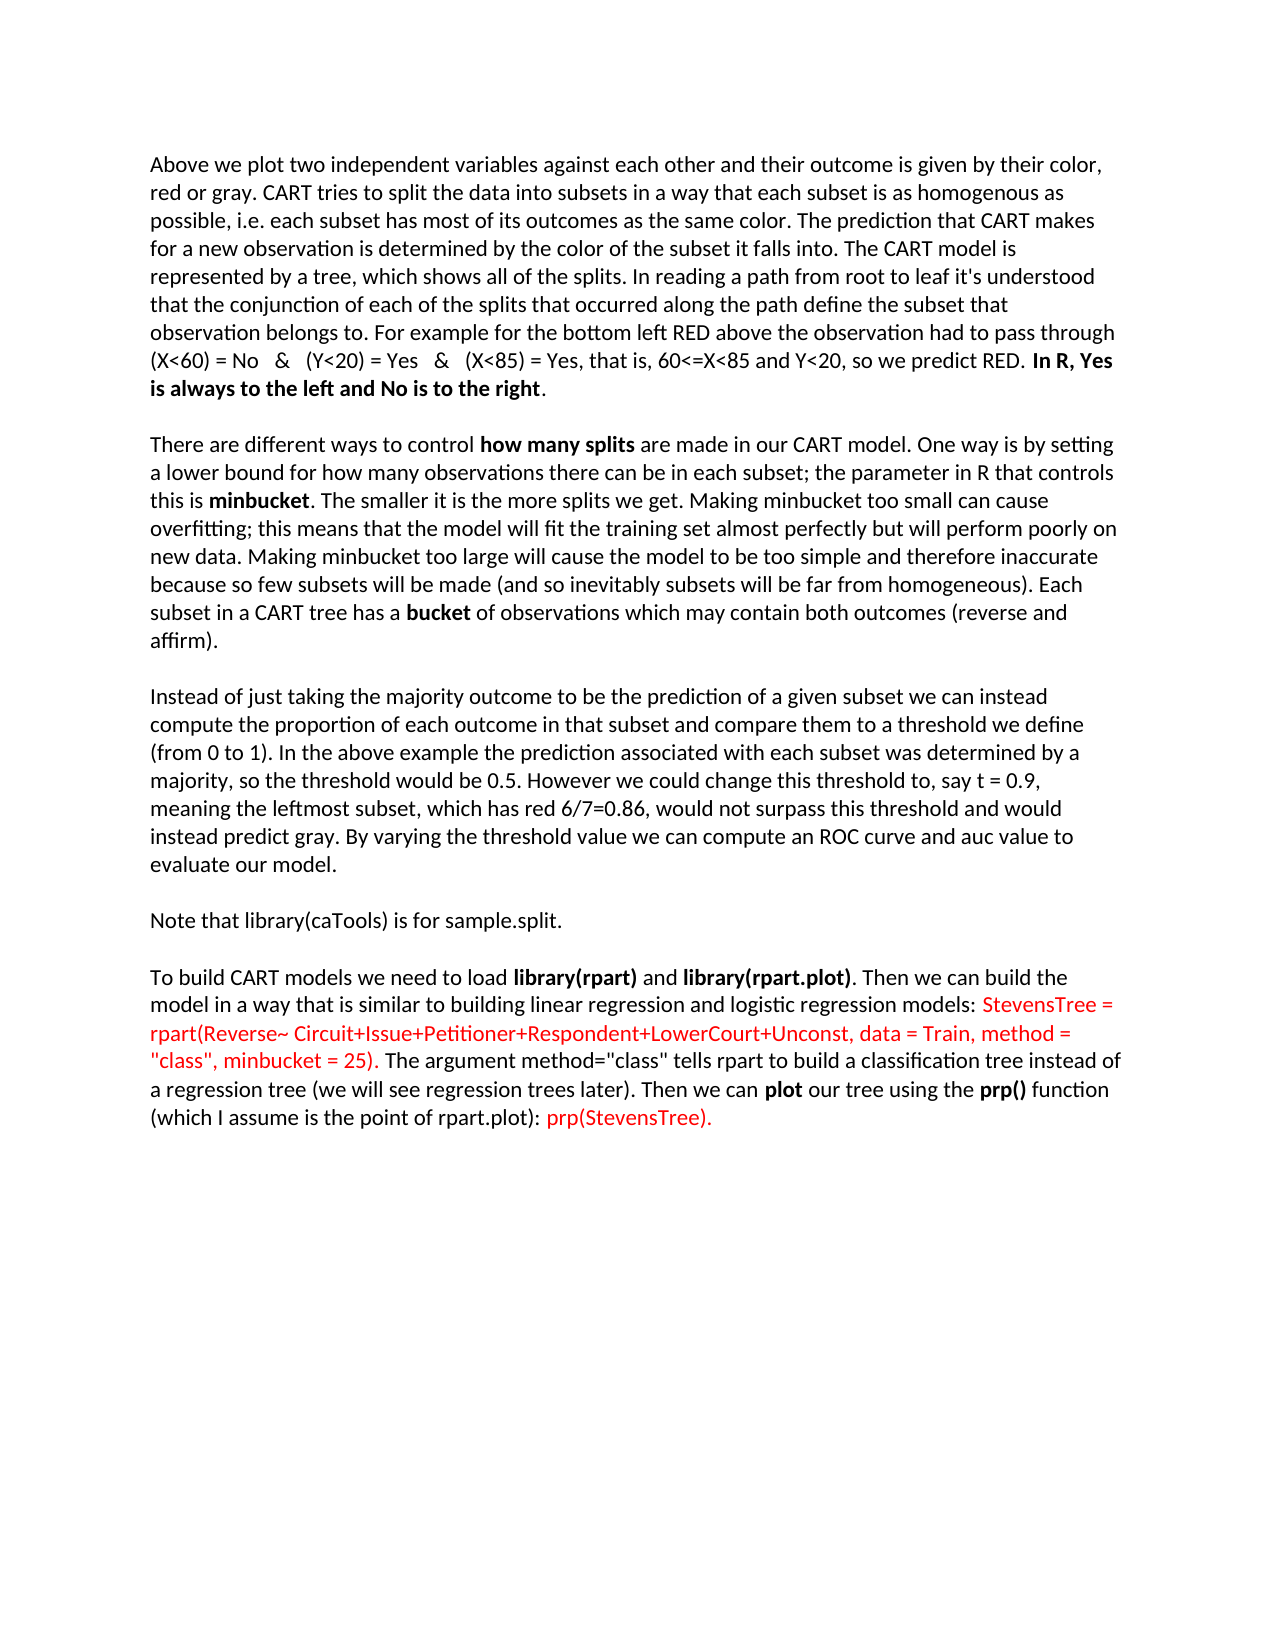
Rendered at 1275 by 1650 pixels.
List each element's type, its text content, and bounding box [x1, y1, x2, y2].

text Note that library(caTools) is for sample.split. [150, 907, 1125, 934]
text Instead of just taking the majority outcome to be the prediction of a given subset we can instead compute the proportion of each outcome in that subset and compare them to a threshold we define (from 0 to 1). In the above example the prediction associated with each subset was determined by a majority, so the threshold would be 0.5. However we could change this threshold to, say t = 0.9, meaning the leftmost subset, which has red 6/7=0.86, would not surpass this threshold and would instead predict gray. By varying the threshold value we can compute an ROC curve and auc value to evaluate our model. [150, 682, 1125, 878]
text To build CART models we need to load library(rpart) and library(rpart.plot). Then we can build the model in a way that is similar to building linear regression and logistic regression models: StevensTree = rpart(Reverse~ Circuit+Issue+Petitioner+Respondent+LowerCourt+Unconst, data = Train, method = "class", minbucket = 25). The argument method="class" tells rpart to build a classification tree instead of a regression tree (we will see regression trees later). Then we can plot our tree using the prp() function (which I assume is the point of rpart.plot): prp(StevensTree). [150, 963, 1125, 1131]
text There are different ways to control how many splits are made in our CART model. One way is by setting a lower bound for how many observations there can be in each subset; the parameter in R that controls this is minbucket. The smaller it is the more splits we get. Making minbucket too small can cause overfitting; this means that the model will fit the training set almost perfectly but will perform poorly on new data. Making minbucket too large will cause the model to be too simple and therefore inaccurate because so few subsets will be made (and so inevitably subsets will be far from homogeneous). Each subset in a CART tree has a bucket of observations which may contain both outcomes (reverse and affirm). [150, 430, 1125, 654]
text Above we plot two independent variables against each other and their outcome is given by their color, red or gray. CART tries to split the data into subsets in a way that each subset is as homogenous as possible, i.e. each subset has most of its outcomes as the same color. The prediction that CART makes for a new observation is determined by the color of the subset it falls into. The CART model is represented by a tree, which shows all of the splits. In reading a path from root to leaf it's understood that the conjunction of each of the splits that occurred along the path define the subset that observation belongs to. For example for the bottom left RED above the observation had to pass through (X<60) = No & (Y<20) = Yes & (X<85) = Yes, that is, 60<=X<85 and Y<20, so we predict RED. In R, Yes is always to the left and No is to the right. [150, 150, 1125, 402]
